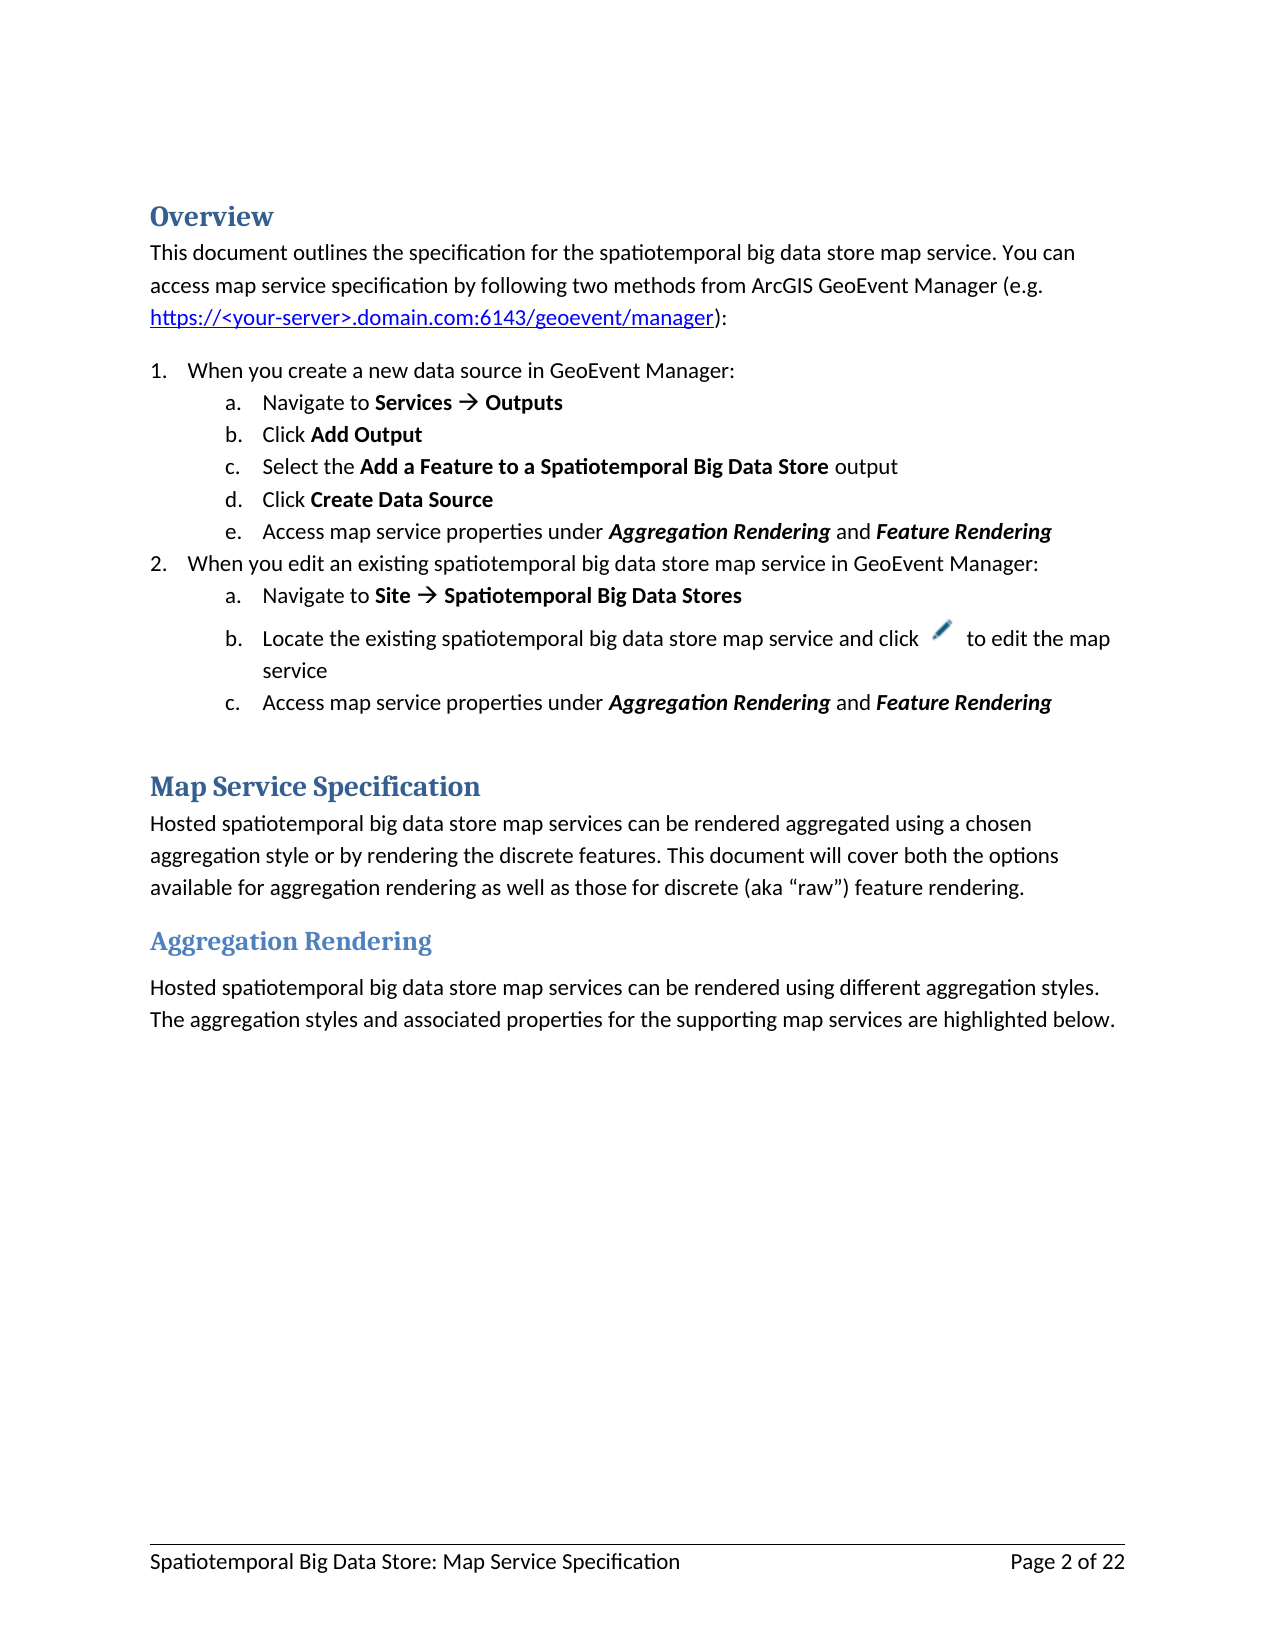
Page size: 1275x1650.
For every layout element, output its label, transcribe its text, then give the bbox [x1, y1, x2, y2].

list When you edit an existing spatiotemporal big data store map service in GeoEvent Manager: [150, 549, 1125, 577]
list Click Create Data Source [225, 485, 1125, 513]
list Access map service properties under Aggregation Rendering and Feature Rendering [225, 688, 1125, 716]
subtitle Aggregation Rendering [150, 926, 1125, 958]
list Navigate to Site Spatiotemporal Big Data Stores [225, 581, 1125, 609]
list Select the Add a Feature to a Spatiotemporal Big Data Store output [225, 452, 1125, 481]
text This document outlines the specification for the spatiotemporal big data store map service. You can access map service specification by following two methods from ArcGIS GeoEvent Manager (e.g. https://<your-server>.domain.com:6143/geoevent/manager): [150, 238, 1125, 331]
picture [925, 613, 962, 647]
list Click Add Output [225, 420, 1125, 448]
list Locate the existing spatiotemporal big data store map service and click to edit the map service [225, 613, 1125, 684]
subtitle Overview [150, 200, 1125, 233]
list Navigate to Services Outputs [225, 388, 1125, 416]
list Access map service properties under Aggregation Rendering and Feature Rendering [225, 517, 1125, 545]
list When you create a new data source in GeoEvent Manager: [150, 356, 1125, 384]
subtitle Map Service Specification [150, 771, 1125, 804]
text Hosted spatiotemporal big data store map services can be rendered aggregated using a chosen aggregation style or by rendering the discrete features. This document will cover both the options available for aggregation rendering as well as those for discrete (aka “raw”) feature rendering. [150, 809, 1125, 901]
text Hosted spatiotemporal big data store map services can be rendered using different aggregation styles. The aggregation styles and associated properties for the supporting map services are highlighted below. [150, 973, 1125, 1033]
